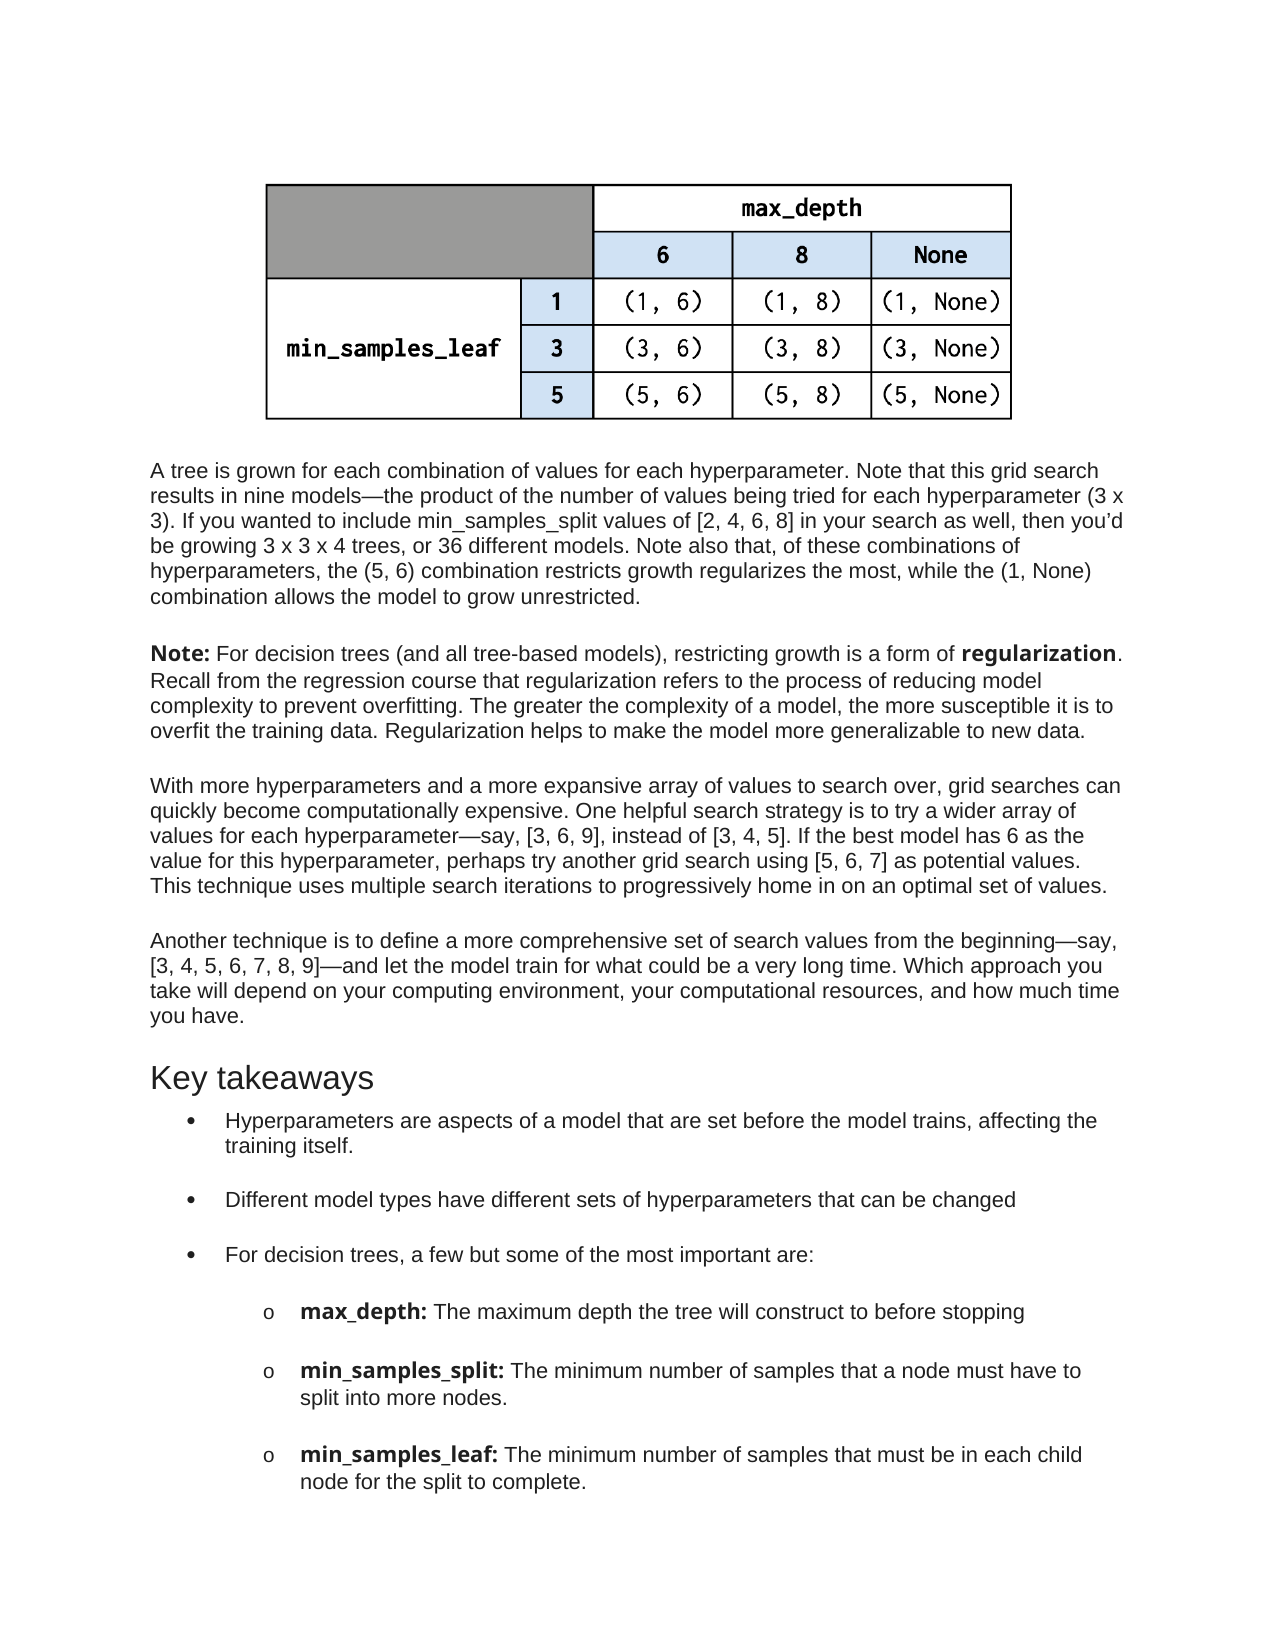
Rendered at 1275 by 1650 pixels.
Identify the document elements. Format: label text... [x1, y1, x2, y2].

picture [150, 150, 1125, 439]
text With more hyperparameters and a more expansive array of values to search over, grid searches can quickly become computationally expensive. One helpful search strategy is to try a wider array of values for each hyperparameter—say, [3, 6, 9], instead of [3, 4, 5]. If the best model has 6 as the value for this hyperparameter, perhaps try another grid search using [5, 6, 7] as potential values. This technique uses multiple search iterations to progressively home in on an optimal set of values. [150, 773, 1125, 899]
list Hyperparameters are aspects of a model that are set before the model trains, affecting the training itself. [187, 1108, 1125, 1158]
text Note: For decision trees (and all tree-based models), restricting growth is a form of regularization. Recall from the regression course that regularization refers to the process of reducing model complexity to prevent overfitting. The greater the complexity of a model, the more susceptible it is to overfit the training data. Regularization helps to make the model more generalizable to new data. [150, 638, 1125, 743]
text A tree is grown for each combination of values for each hyperparameter. Note that this grid search results in nine models—the product of the number of values being tried for each hyperparameter (3 x 3). If you wanted to include min_samples_split values of [2, 4, 6, 8] in your search as well, then you’d be growing 3 x 3 x 4 trees, or 36 different models. Note also that, of these combinations of hyperparameters, the (5, 6) combination restricts growth regularizes the most, while the (1, None) combination allows the model to grow unrestricted. [150, 458, 1125, 609]
subtitle Key takeaways [150, 1058, 1125, 1096]
text Another technique is to define a more comprehensive set of search values from the beginning—say, [3, 4, 5, 6, 7, 8, 9]—and let the model train for what could be a very long time. Which approach you take will depend on your computing environment, your computational resources, and how much time you have. [150, 928, 1125, 1029]
list For decision trees, a few but some of the most important are: [187, 1242, 1125, 1267]
list max_depth: The maximum depth the tree will construct to before stopping [262, 1296, 1125, 1326]
list min_samples_leaf: The minimum number of samples that must be in each child node for the split to complete. [262, 1439, 1125, 1494]
list Different model types have different sets of hyperparameters that can be changed [187, 1187, 1125, 1212]
list min_samples_split: The minimum number of samples that a node must have to split into more nodes. [262, 1355, 1125, 1410]
